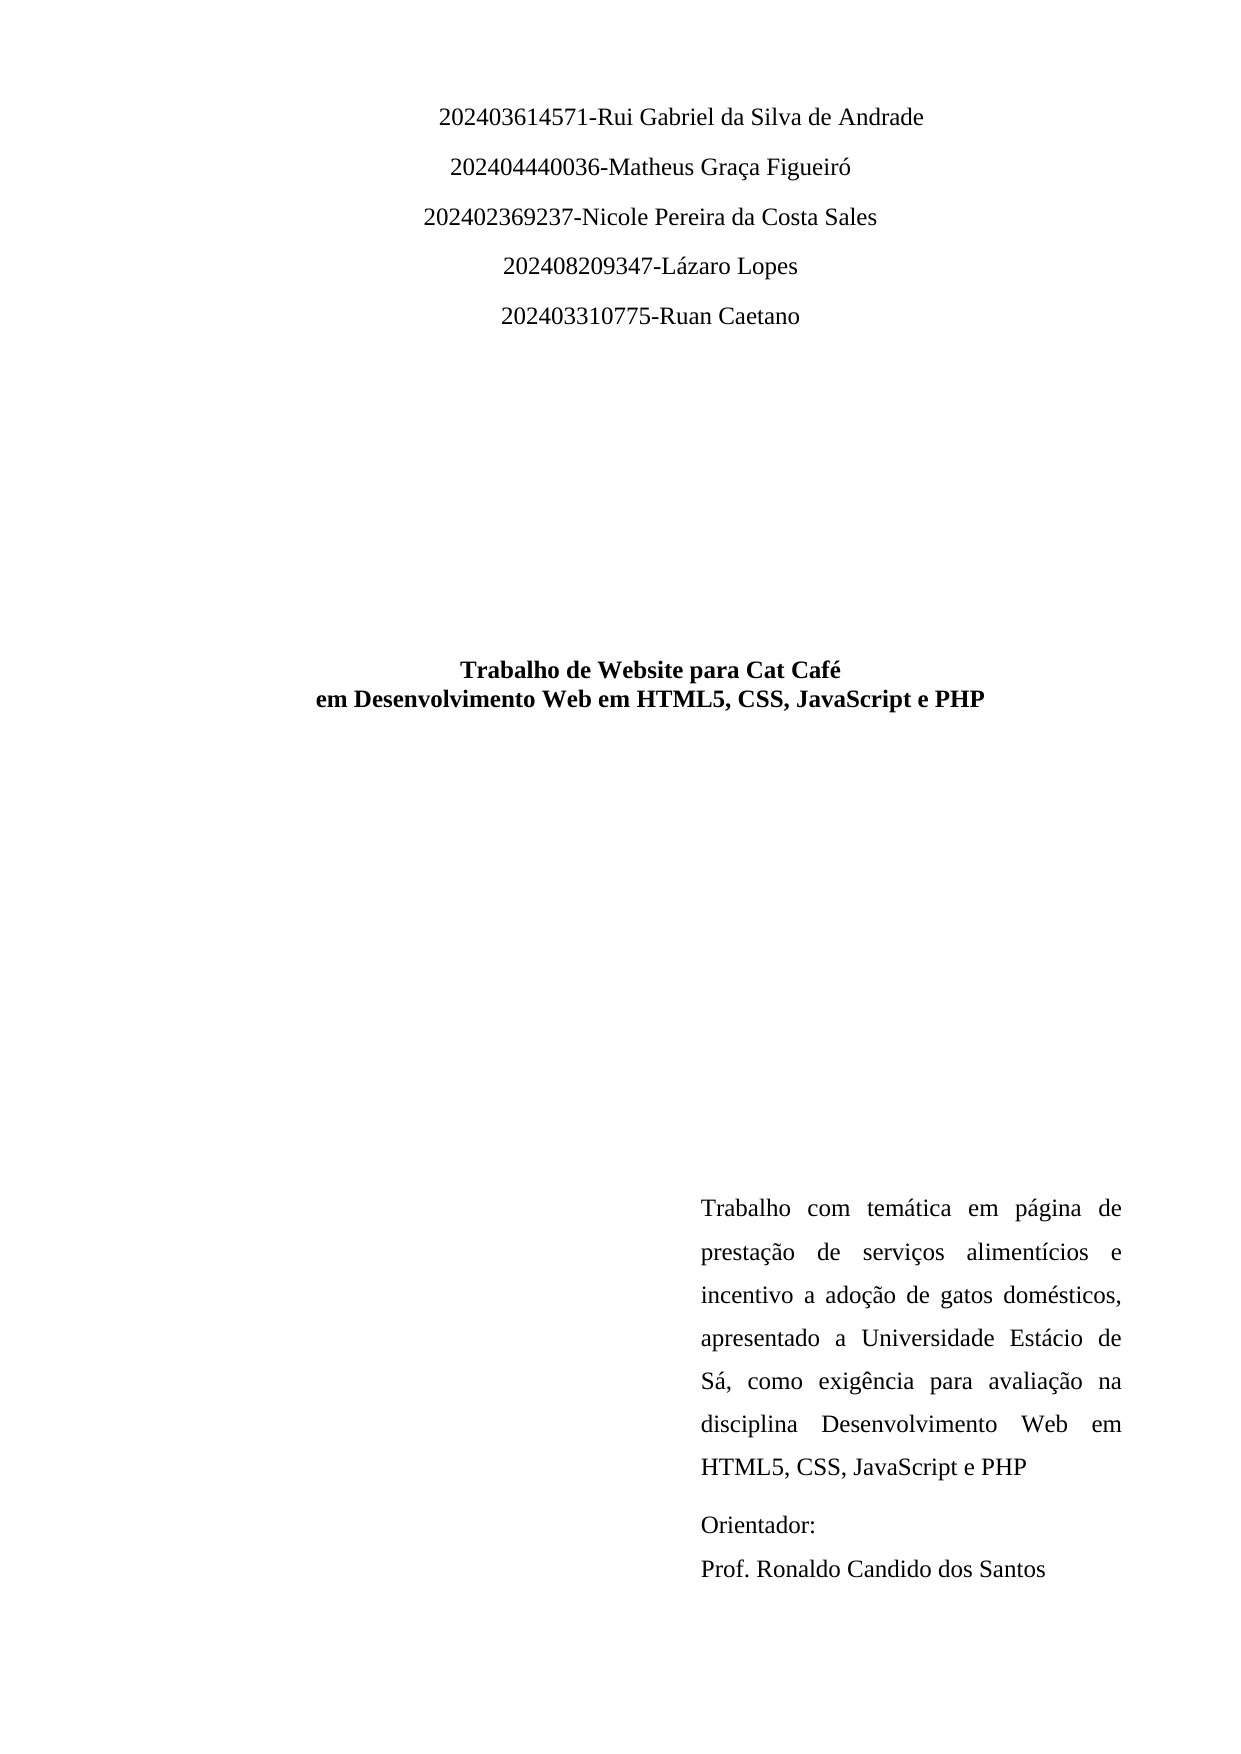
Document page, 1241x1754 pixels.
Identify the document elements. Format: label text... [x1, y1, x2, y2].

text Prof. Ronaldo Candido dos Santos [701, 1554, 1134, 1583]
text 202403310775-Ruan Caetano [167, 301, 1134, 330]
text 202403614571-Rui Gabriel da Silva de Andrade [167, 102, 1122, 131]
text Trabalho com temática em página de prestação de serviços alimentícios e incentivo a adoção de gatos domésticos, apresentado a Universidade Estácio de Sá, como exigência para avaliação na disciplina Desenvolvimento Web em HTML5, CSS, JavaScript e PHP [701, 1193, 1122, 1481]
text Trabalho de Website para Cat Café [167, 655, 1134, 684]
text em Desenvolvimento Web em HTML5, CSS, JavaScript e PHP [167, 684, 1134, 712]
text 202404440036-Matheus Graça Figueiró [167, 152, 1134, 181]
text 202402369237-Nicole Pereira da Costa Sales [167, 202, 1134, 230]
text 202408209347-Lázaro Lopes [167, 251, 1134, 280]
text Orientador: [701, 1510, 1134, 1539]
